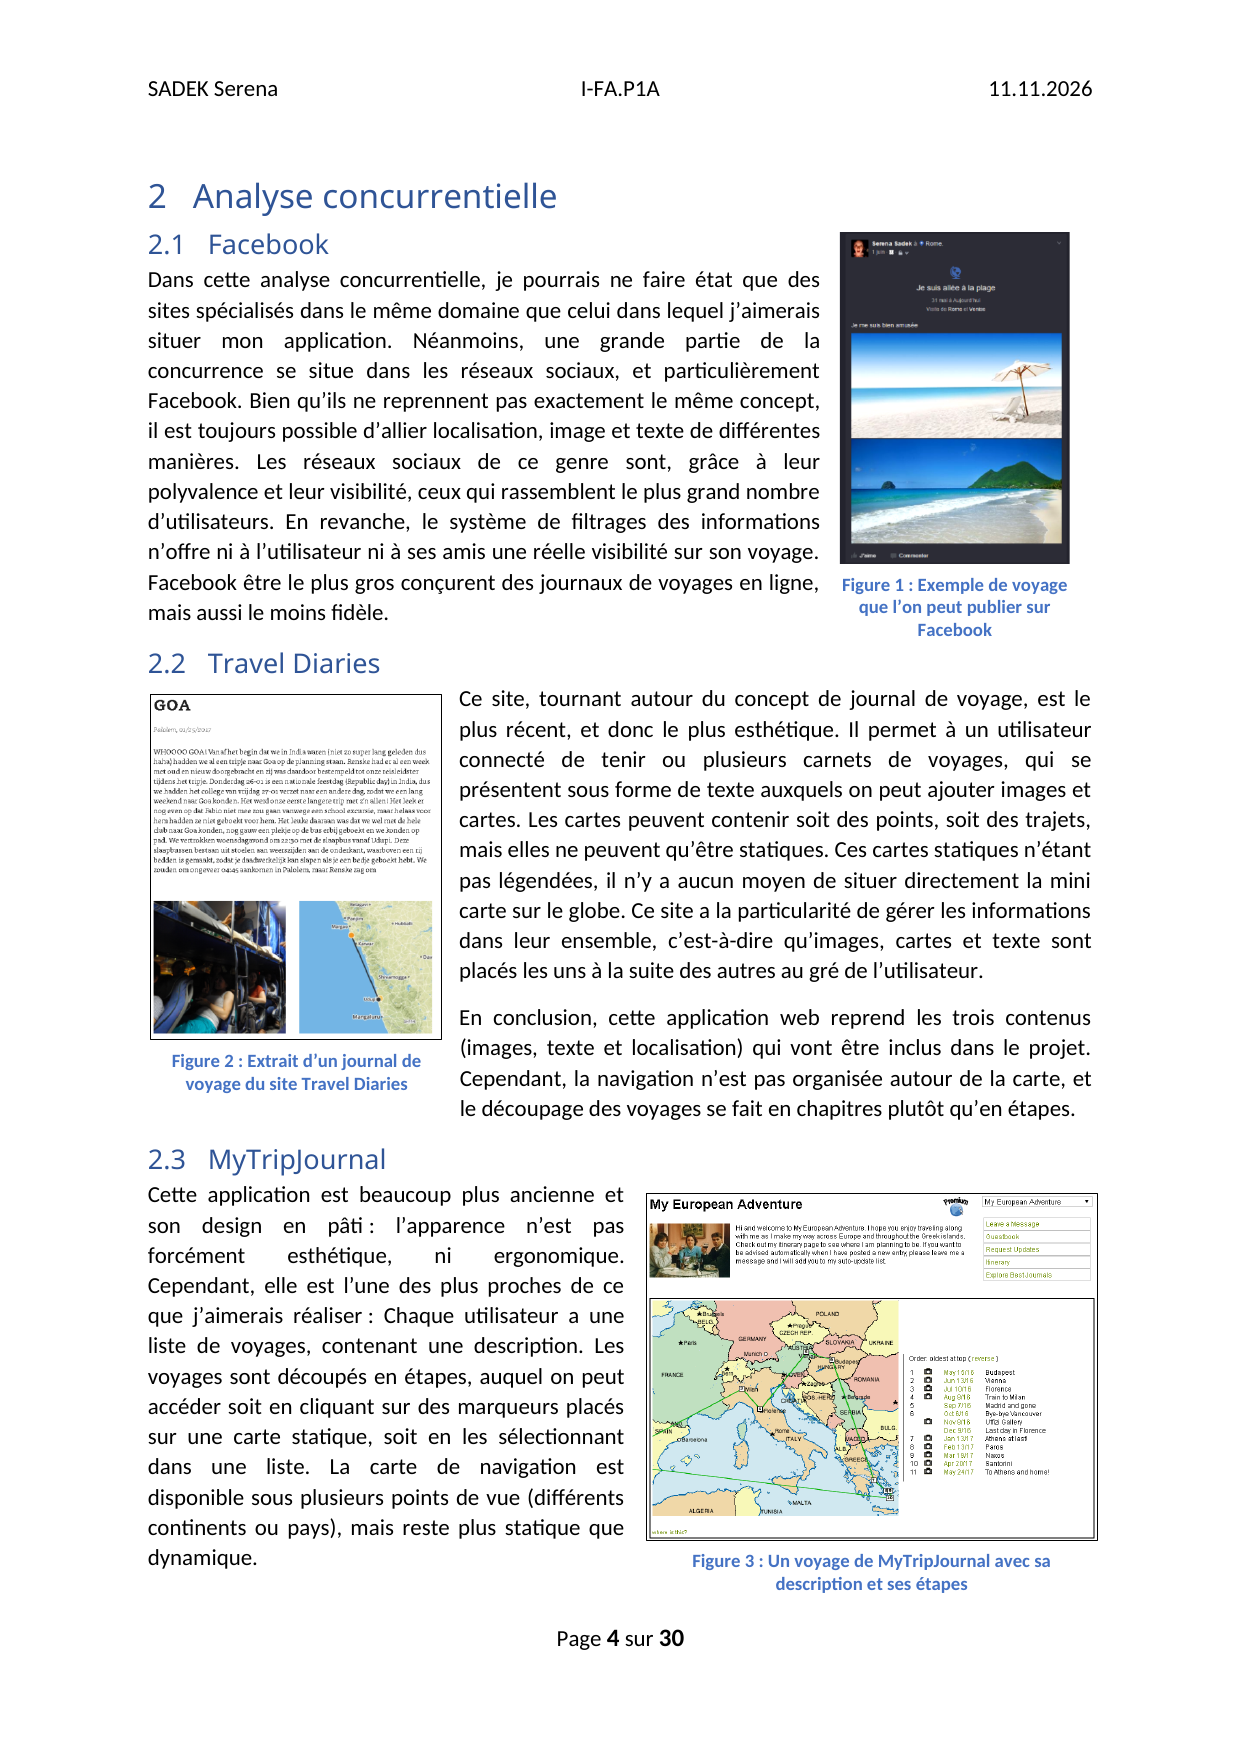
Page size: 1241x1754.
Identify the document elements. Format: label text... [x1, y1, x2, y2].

picture [151, 695, 441, 1039]
subtitle MyTripJournal [148, 1141, 1093, 1178]
subtitle Travel Diaries [148, 645, 1093, 682]
subtitle Facebook [148, 226, 1093, 263]
picture [839, 232, 1070, 564]
subtitle Analyse concurrentielle [148, 173, 1093, 218]
text Dans cette analyse concurrentielle, je pourrais ne faire état que des sites spécialisés dans le même domaine que celui dans lequel j’aimerais situer mon application. Néanmoins, une grande partie de la concurrence se situe dans les réseaux sociaux, et particulièrement Facebook. Bien qu’ils ne reprennent pas exactement le même concept, il est toujours possible d’allier localisation, image et texte de différentes manières. Les réseaux sociaux de ce genre sont, grâce à leur polyvalence et leur visibilité, ceux qui rassemblent le plus grand nombre d’utilisateurs. En revanche, le système de filtrages des informations n’offre ni à l’utilisateur ni à ses amis une réelle visibilité sur son voyage. Facebook être le plus gros conçurent des journaux de voyages en ligne, mais aussi le moins fidèle. [148, 266, 1093, 626]
picture [647, 1194, 1097, 1540]
text En conclusion, cette application web reprend les trois contenus (images, texte et localisation) qui vont être inclus dans le projet. Cependant, la navigation n’est pas organisée autour de la carte, et le découpage des voyages se fait en chapitres plutôt qu’en étapes. [148, 1003, 1093, 1122]
